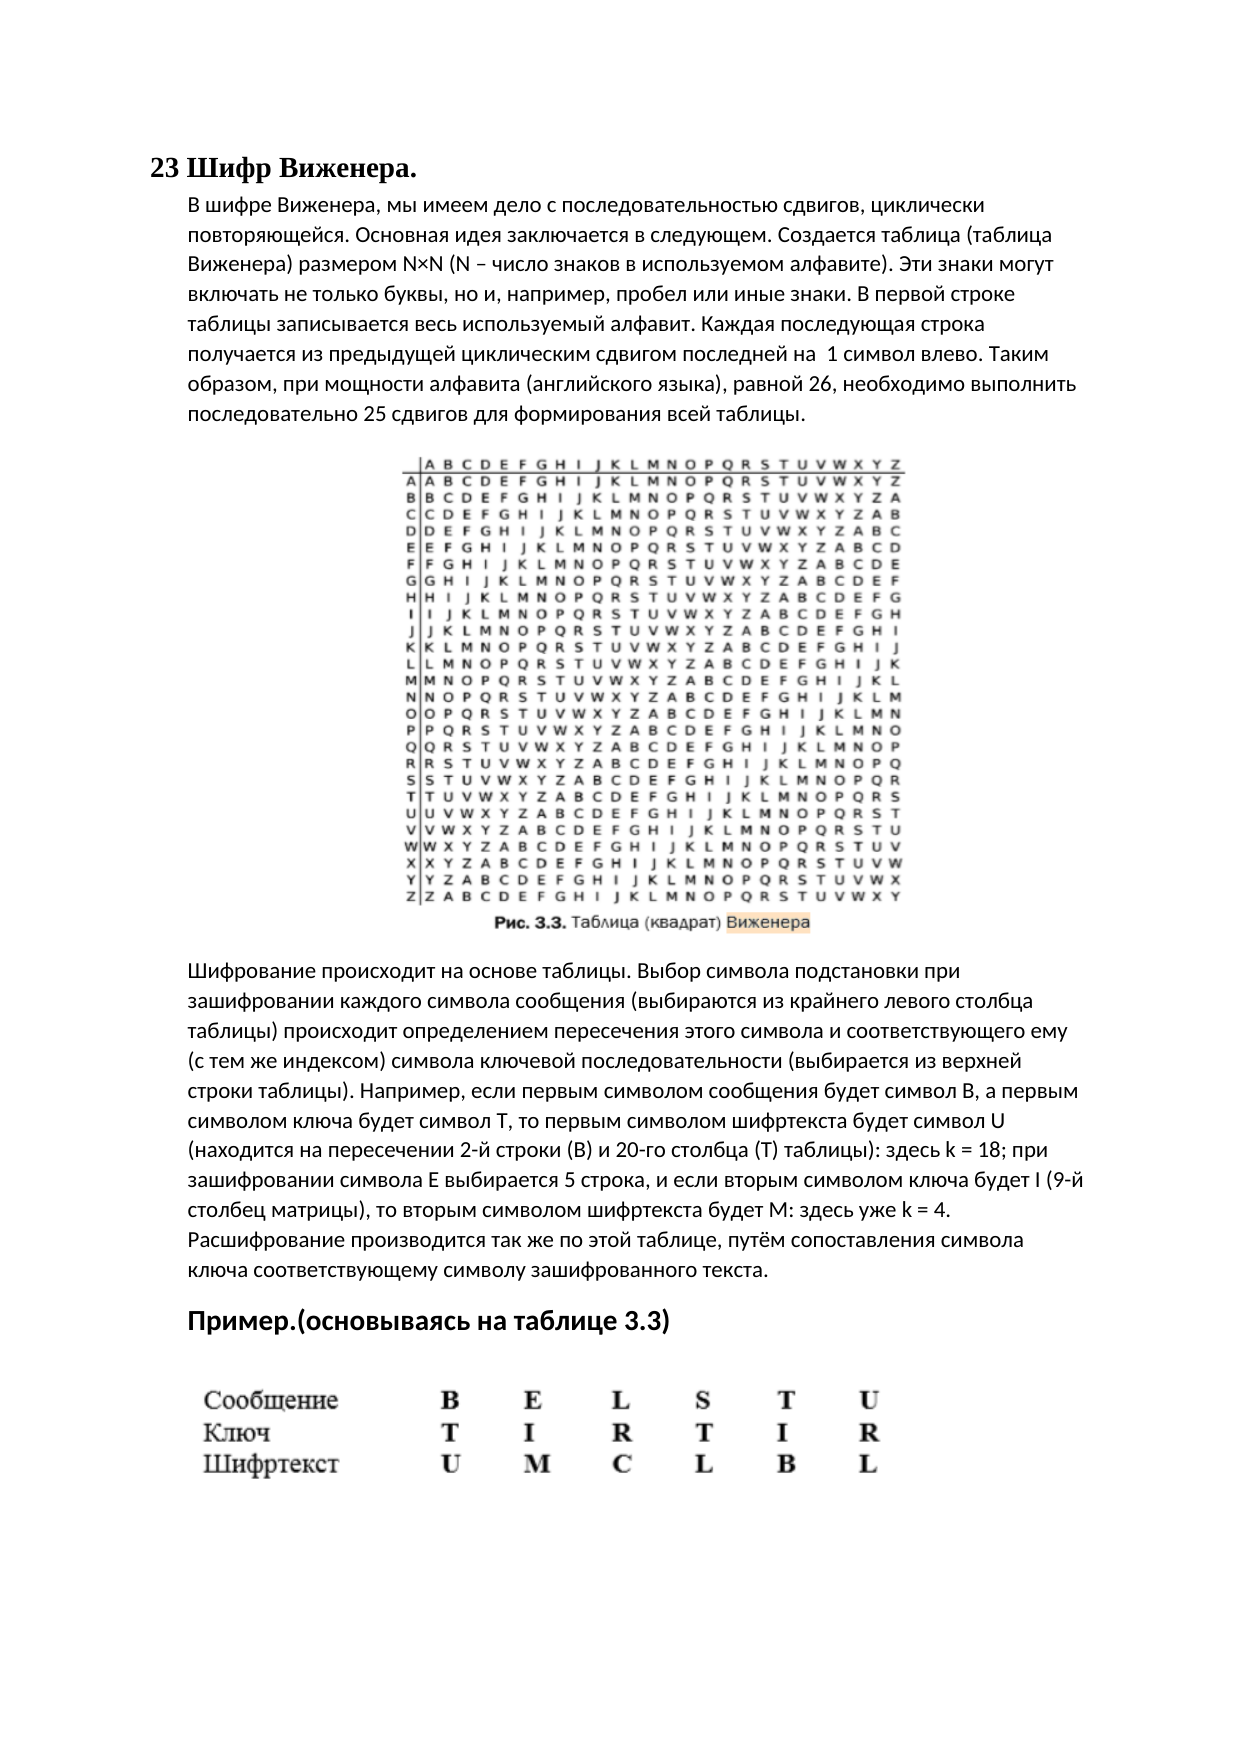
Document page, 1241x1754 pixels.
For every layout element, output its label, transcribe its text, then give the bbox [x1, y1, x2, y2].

text Пример.(основываясь на таблице 3.3) [187, 1302, 1090, 1337]
text Шифрование происходит на основе таблицы. Выбор символа подстановки при зашифровании каждого символа сообщения (выбираются из крайнего левого столбца таблицы) происходит определением пересечения этого символа и соответствующего ему (с тем же индексом) символа ключевой последовательности (выбирается из верхней строки таблицы). Например, если первым символом сообщения будет символ В, а первым символом ключа будет символ Т, то первым символом шифртекста будет символ U (находится на пересечении 2-й строки (В) и 20-го столбца (Т) таблицы): здесь k = 18; при зашифровании символа Е выбирается 5 строка, и если вторым символом ключа будет I (9-й столбец матрицы), то вторым символом шифртекста будет М: здесь уже k = 4. Расшифрование производится так же по этой таблице, путём сопоставления символа ключа соответствующему символу зашифрованного текста. [187, 956, 1090, 1283]
subtitle 23 Шифр Виженера. [150, 150, 1090, 183]
picture [370, 445, 908, 938]
picture [187, 1356, 938, 1513]
text В шифре Виженера, мы имеем дело с последовательностью сдвигов, циклически повторяющейся. Основная идея заключается в следующем. Создается таблица (таблица Виженера) размером N×N (N – число знаков в используемом алфавите). Эти знаки могут включать не только буквы, но и, например, пробел или иные знаки. В первой строке таблицы записывается весь используемый алфавит. Каждая последующая строка получается из предыдущей циклическим сдвигом последней на 1 символ влево. Таким образом, при мощности алфавита (английского языка), равной 26, необходимо выполнить последовательно 25 сдвигов для формирования всей таблицы. [187, 190, 1090, 427]
